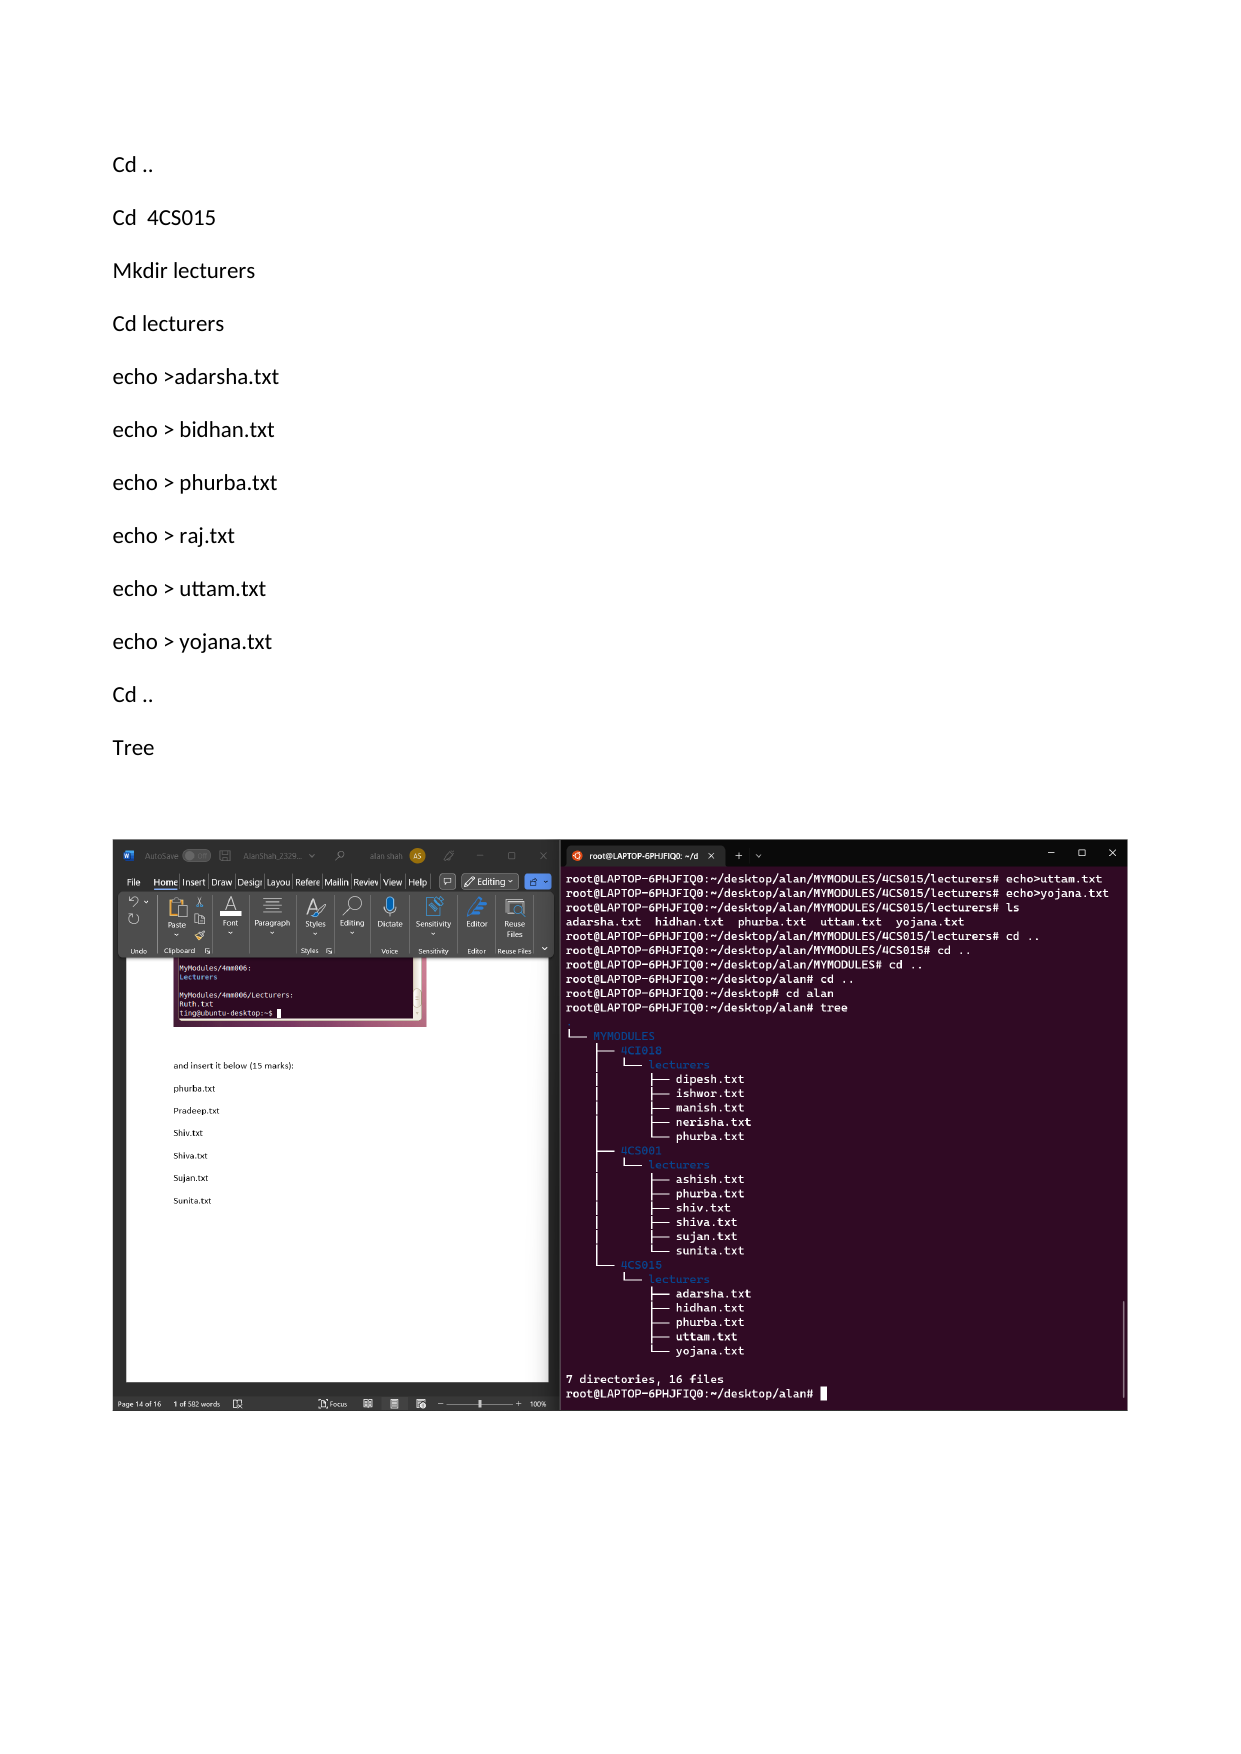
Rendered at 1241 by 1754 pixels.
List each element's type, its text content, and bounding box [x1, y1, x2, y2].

text echo > phurba.txt [112, 468, 1128, 496]
text echo > uttam.txt [112, 574, 1128, 602]
text echo > bidhan.txt [112, 415, 1128, 443]
text Tree [112, 733, 1128, 761]
text echo > yojana.txt [112, 627, 1128, 655]
text Cd .. [112, 680, 1128, 708]
text Cd .. [112, 150, 1128, 178]
text echo > raj.txt [112, 521, 1128, 549]
text Cd 4CS015 [112, 203, 1128, 231]
text Cd lecturers [112, 309, 1128, 337]
picture [112, 839, 1128, 1411]
text echo >adarsha.txt [112, 362, 1128, 390]
text Mkdir lecturers [112, 256, 1128, 284]
